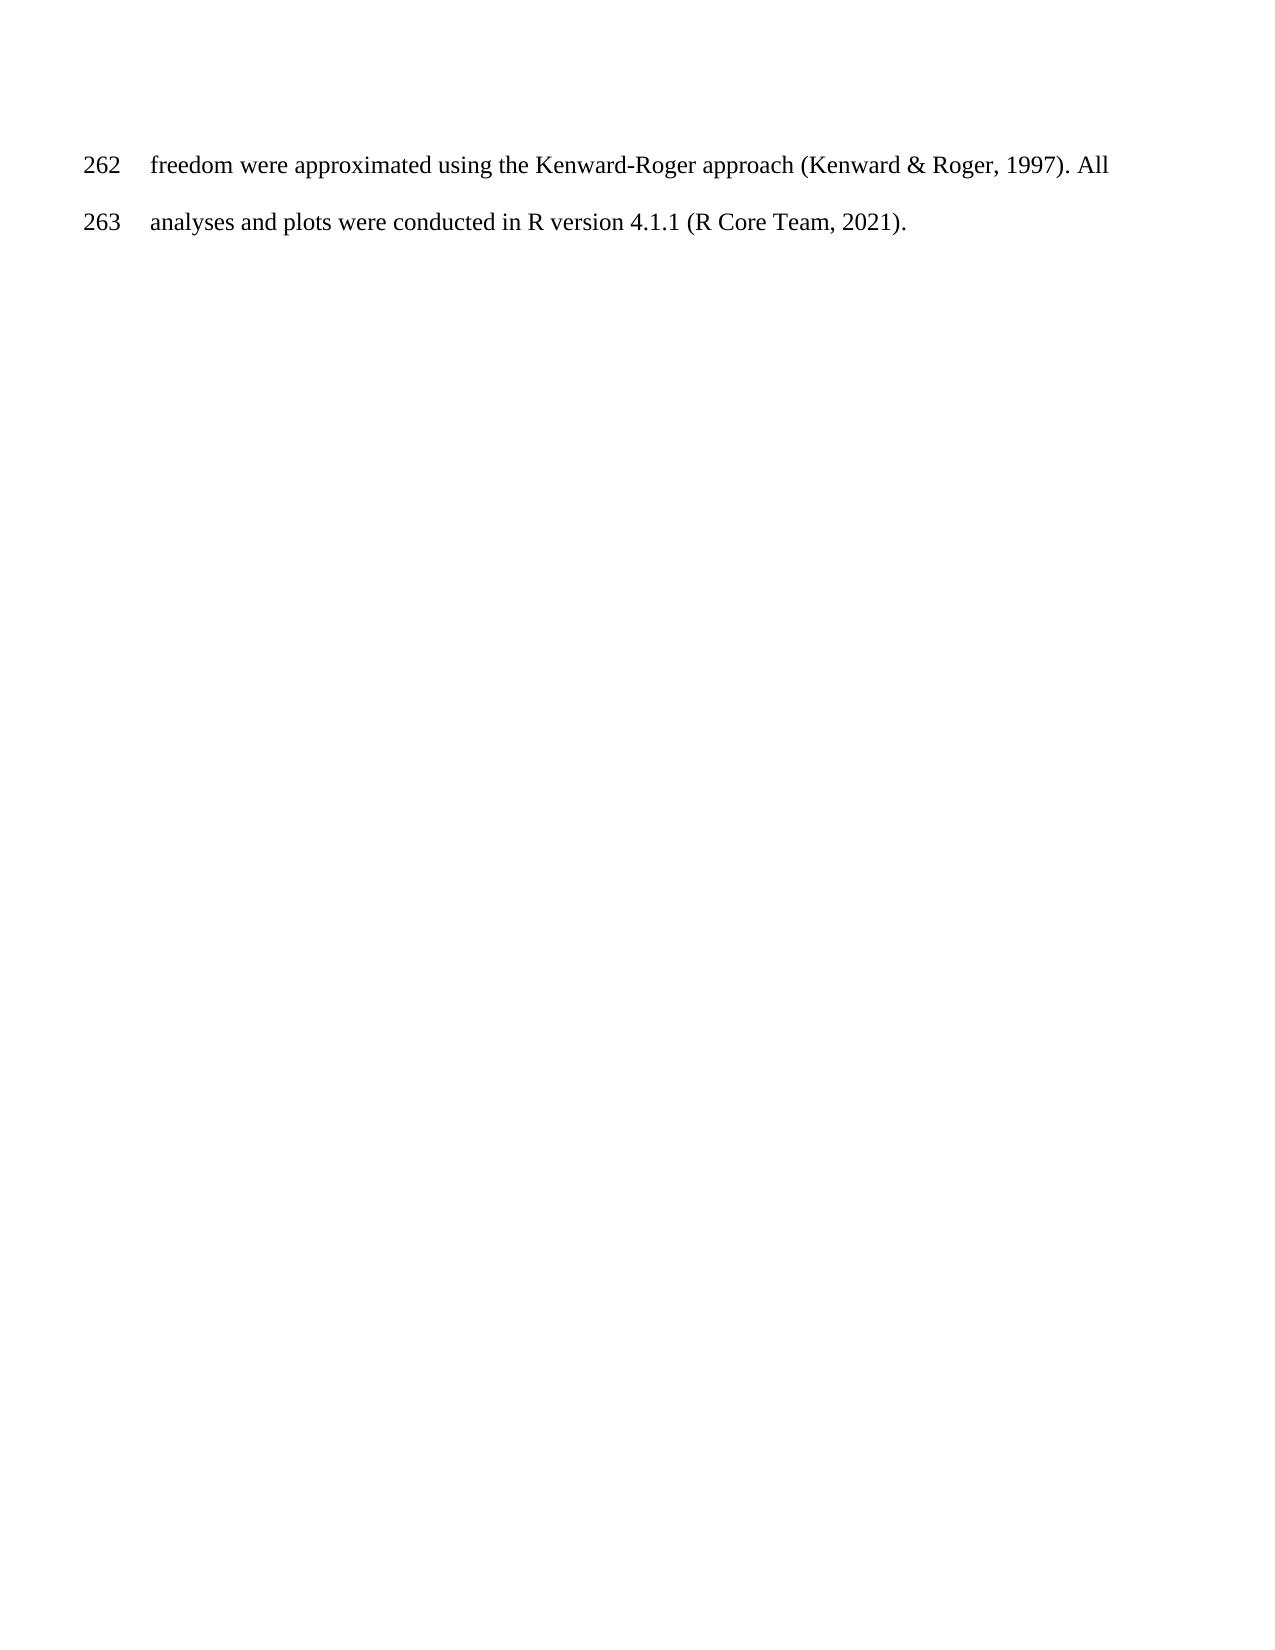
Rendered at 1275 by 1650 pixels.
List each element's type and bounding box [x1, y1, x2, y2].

text [150, 150, 1125, 236]
